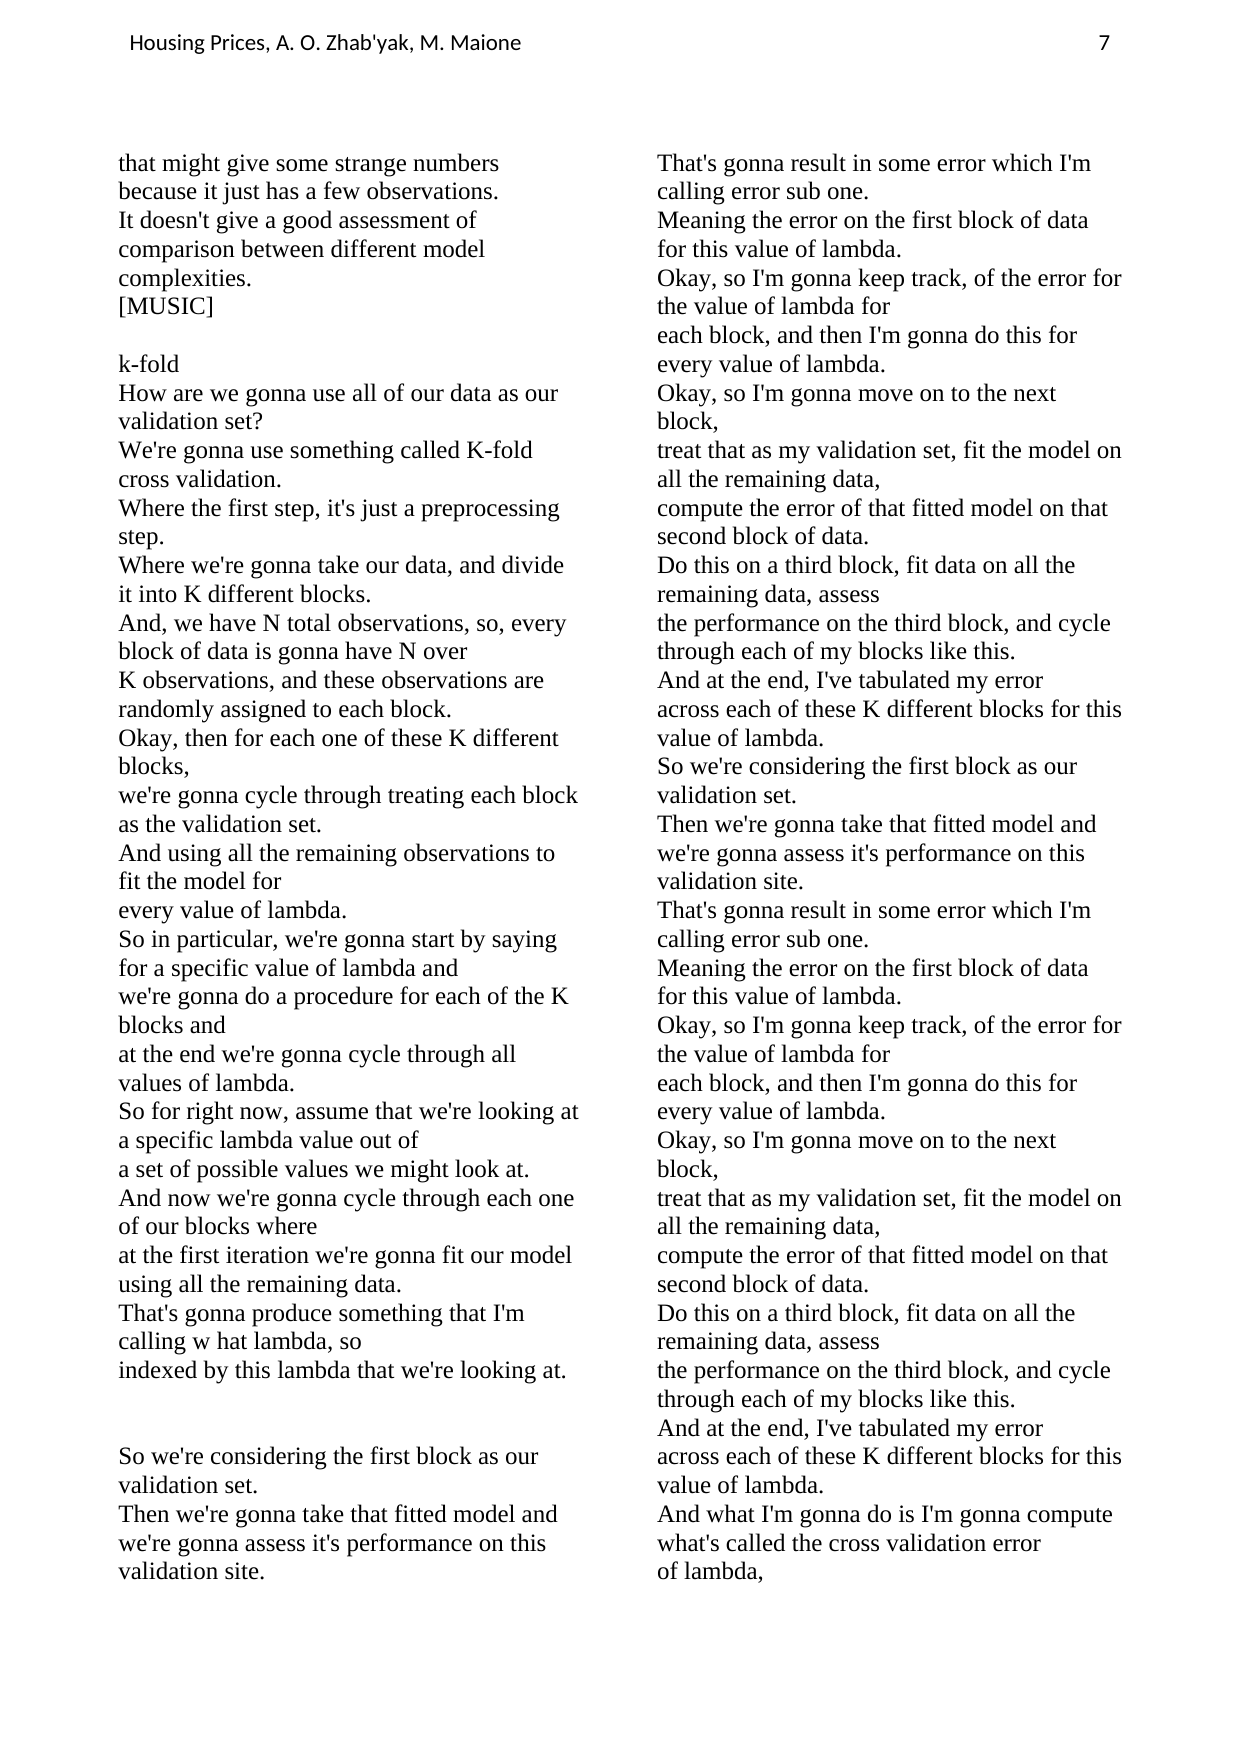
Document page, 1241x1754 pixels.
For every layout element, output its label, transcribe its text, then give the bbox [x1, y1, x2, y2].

text Okay, so I'm gonna keep track, of the error for the value of lambda for [657, 1010, 1122, 1068]
text It doesn't give a good assessment of comparison between different model [118, 205, 583, 263]
text of lambda, [657, 1556, 1122, 1585]
text we're gonna assess it's performance on this validation site. [657, 838, 1122, 895]
text And using all the remaining observations to fit the model for [118, 838, 583, 895]
text k-fold [118, 349, 583, 378]
text Okay, so I'm gonna move on to the next block, [657, 1125, 1122, 1183]
text So we're considering the first block as our validation set. [657, 751, 1122, 809]
text that might give some strange numbers because it just has a few observations. [118, 148, 583, 205]
text at the first iteration we're gonna fit our model using all the remaining data. [118, 1240, 583, 1298]
text And, we have N total observations, so, every block of data is gonna have N over [118, 608, 583, 665]
text compute the error of that fitted model on that second block of data. [657, 1240, 1122, 1298]
text we're gonna do a procedure for each of the K blocks and [118, 981, 583, 1039]
text Meaning the error on the first block of data for this value of lambda. [657, 953, 1122, 1010]
text That's gonna produce something that I'm calling w hat lambda, so [118, 1298, 583, 1355]
text each block, and then I'm gonna do this for every value of lambda. [657, 1068, 1122, 1125]
text Where the first step, it's just a preprocessing step. [118, 493, 583, 550]
text And at the end, I've tabulated my error [657, 665, 1122, 694]
text the performance on the third block, and cycle through each of my blocks like this. [657, 608, 1122, 665]
text compute the error of that fitted model on that second block of data. [657, 493, 1122, 550]
text [MUSIC] [118, 291, 583, 320]
text So in particular, we're gonna start by saying for a specific value of lambda and [118, 924, 583, 981]
text indexed by this lambda that we're looking at. [118, 1355, 583, 1384]
text Okay, so I'm gonna move on to the next block, [657, 378, 1122, 435]
text each block, and then I'm gonna do this for every value of lambda. [657, 320, 1122, 378]
text Then we're gonna take that fitted model and [118, 1499, 583, 1528]
text treat that as my validation set, fit the model on all the remaining data, [657, 1183, 1122, 1240]
text we're gonna assess it's performance on this validation site. [118, 1528, 583, 1585]
text So for right now, assume that we're looking at a specific lambda value out of [118, 1096, 583, 1154]
text Okay, then for each one of these K different blocks, [118, 723, 583, 780]
text Do this on a third block, fit data on all the remaining data, assess [657, 550, 1122, 608]
text That's gonna result in some error which I'm calling error sub one. [657, 895, 1122, 953]
text Where we're gonna take our data, and divide it into K different blocks. [118, 550, 583, 608]
text Then we're gonna take that fitted model and [657, 809, 1122, 838]
text Do this on a third block, fit data on all the remaining data, assess [657, 1298, 1122, 1355]
text And what I'm gonna do is I'm gonna compute what's called the cross validation error [657, 1499, 1122, 1556]
text every value of lambda. [118, 895, 583, 924]
text across each of these K different blocks for this value of lambda. [657, 1441, 1122, 1499]
text K observations, and these observations are randomly assigned to each block. [118, 665, 583, 723]
text the performance on the third block, and cycle through each of my blocks like this. [657, 1355, 1122, 1413]
text treat that as my validation set, fit the model on all the remaining data, [657, 435, 1122, 493]
text How are we gonna use all of our data as our validation set? [118, 378, 583, 435]
text complexities. [118, 263, 583, 291]
text we're gonna cycle through treating each block as the validation set. [118, 780, 583, 838]
text And at the end, I've tabulated my error [657, 1413, 1122, 1441]
text Okay, so I'm gonna keep track, of the error for the value of lambda for [657, 263, 1122, 320]
text So we're considering the first block as our validation set. [118, 1441, 583, 1499]
text We're gonna use something called K-fold cross validation. [118, 435, 583, 493]
text And now we're gonna cycle through each one of our blocks where [118, 1183, 583, 1240]
text at the end we're gonna cycle through all values of lambda. [118, 1039, 583, 1096]
text across each of these K different blocks for this value of lambda. [657, 694, 1122, 751]
text That's gonna result in some error which I'm calling error sub one. [657, 148, 1122, 205]
text a set of possible values we might look at. [118, 1154, 583, 1183]
text Meaning the error on the first block of data for this value of lambda. [657, 205, 1122, 263]
